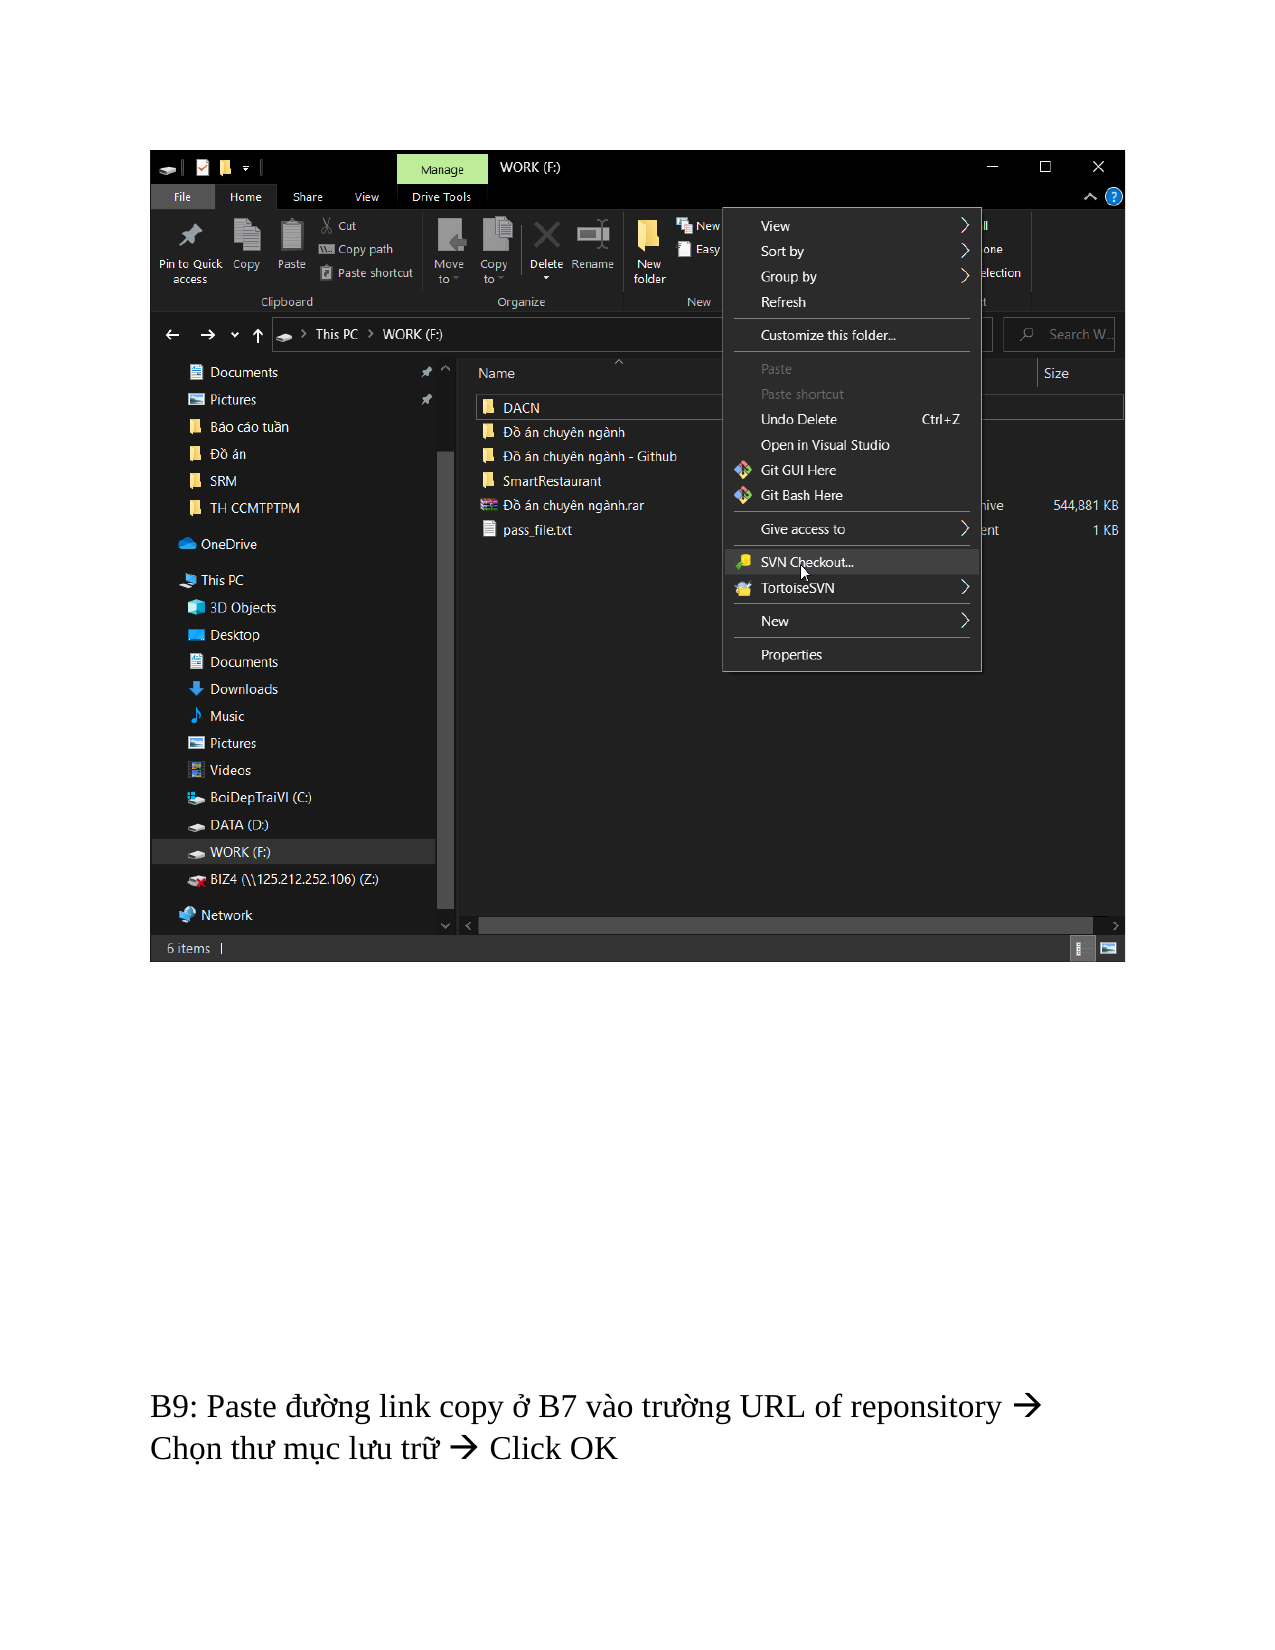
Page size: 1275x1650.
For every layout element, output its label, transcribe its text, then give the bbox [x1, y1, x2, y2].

picture [150, 150, 1125, 962]
text B9: Paste đường link copy ở B7 vào trường URL of reponsitory Chọn thư mục lưu trữ Click OK [150, 1387, 1125, 1466]
